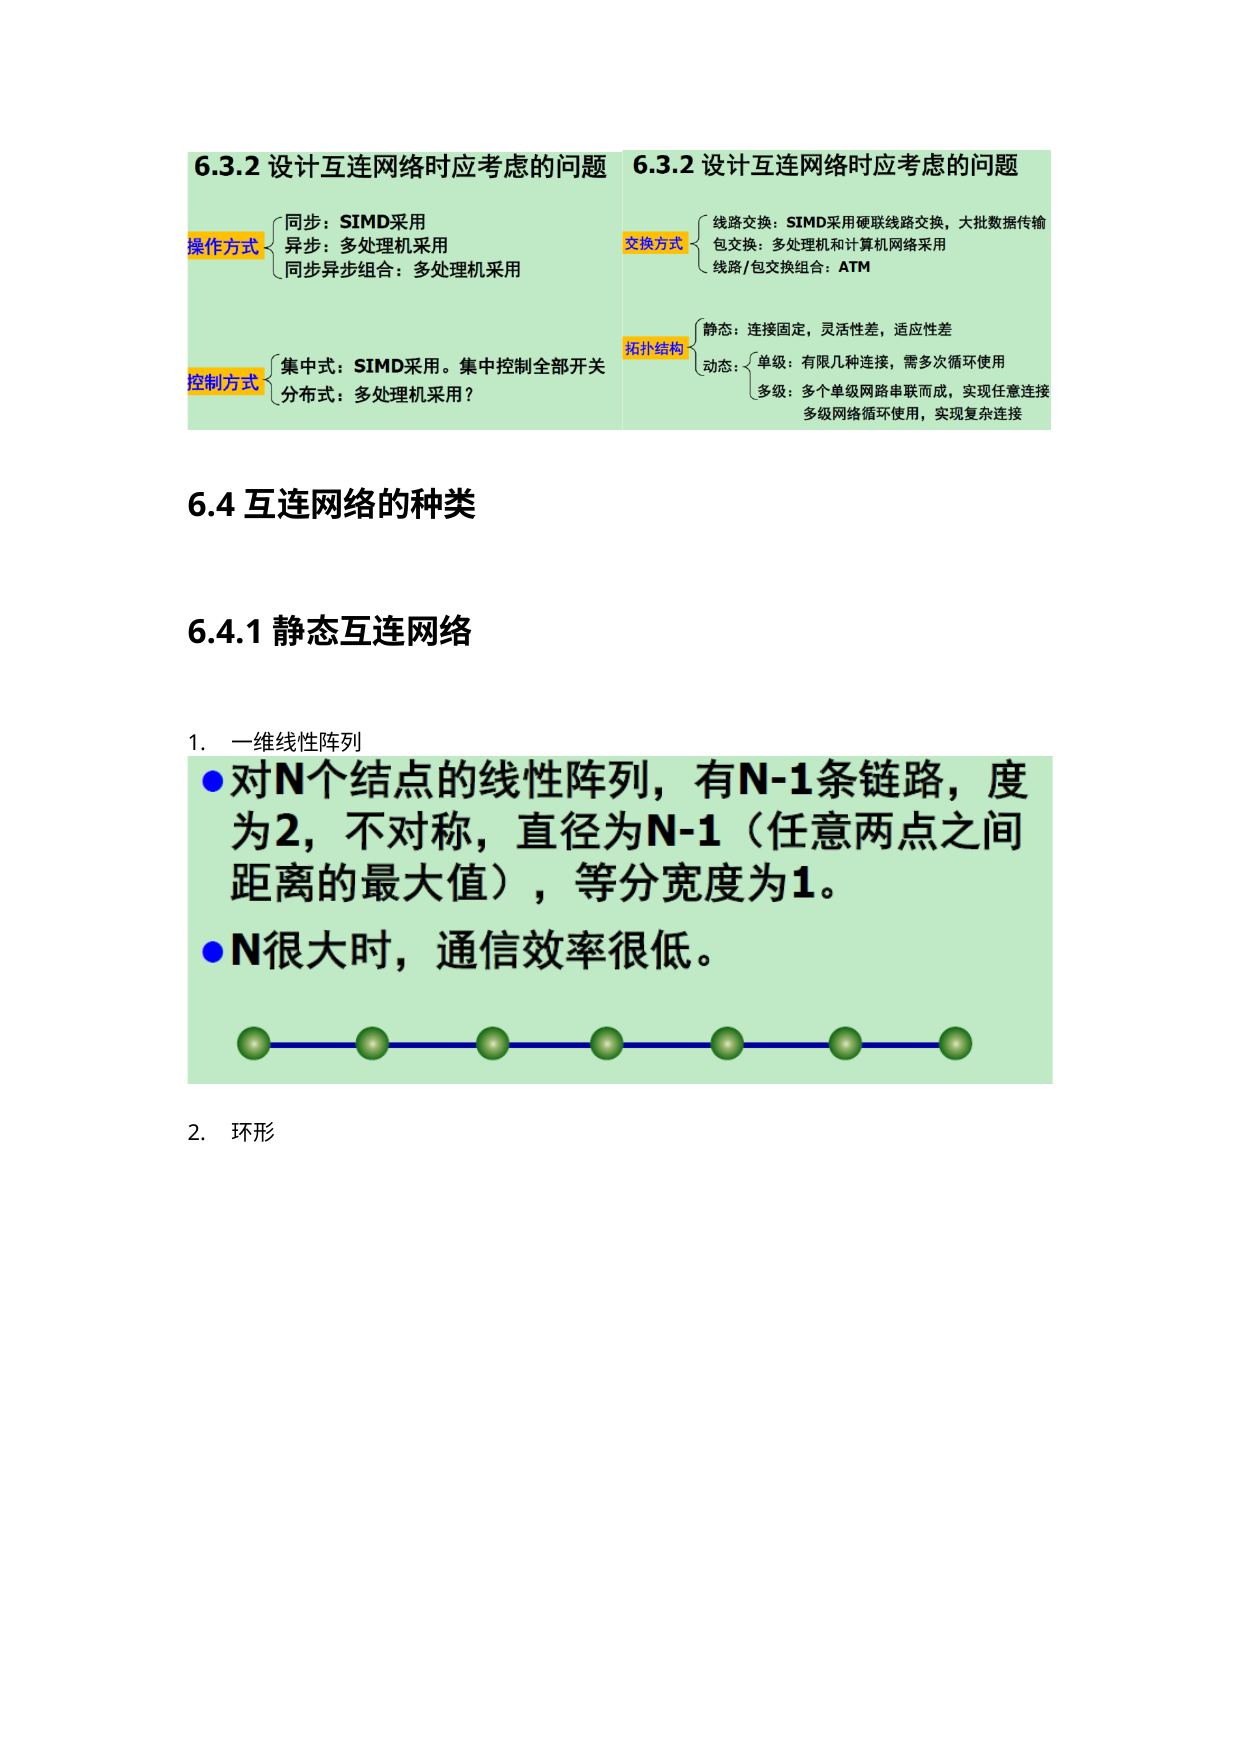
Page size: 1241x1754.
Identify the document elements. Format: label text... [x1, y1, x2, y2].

picture [187, 756, 1053, 1084]
subtitle 6.4 互连网络的种类 [187, 469, 1053, 534]
list 一维线性阵列 [187, 724, 1053, 756]
picture [187, 150, 1051, 430]
list 环形 [187, 1114, 1053, 1147]
subtitle 6.4.1 静态互连网络 [187, 597, 1053, 662]
